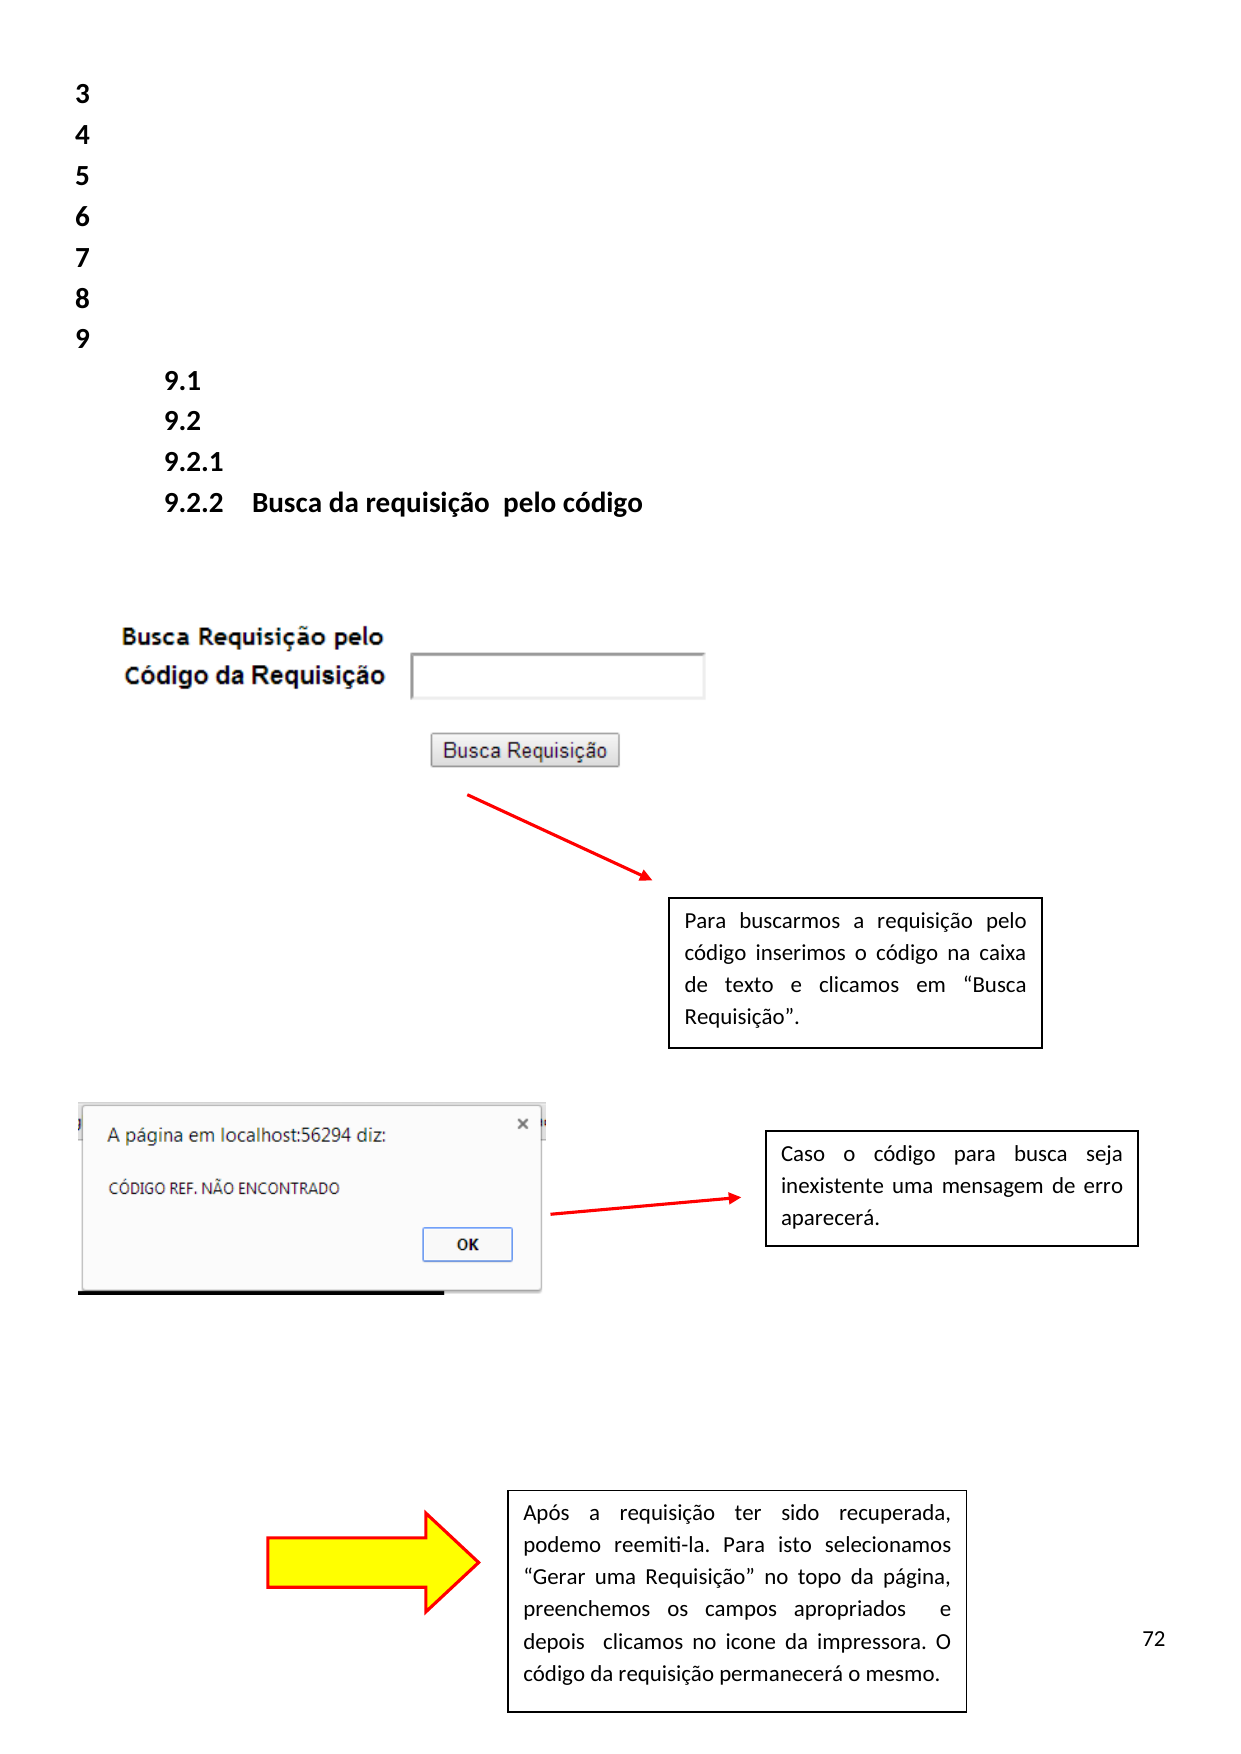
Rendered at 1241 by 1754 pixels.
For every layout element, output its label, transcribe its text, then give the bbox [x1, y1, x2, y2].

picture [78, 1101, 546, 1295]
list Busca da requisição pelo código [164, 484, 1165, 520]
picture [120, 606, 806, 780]
